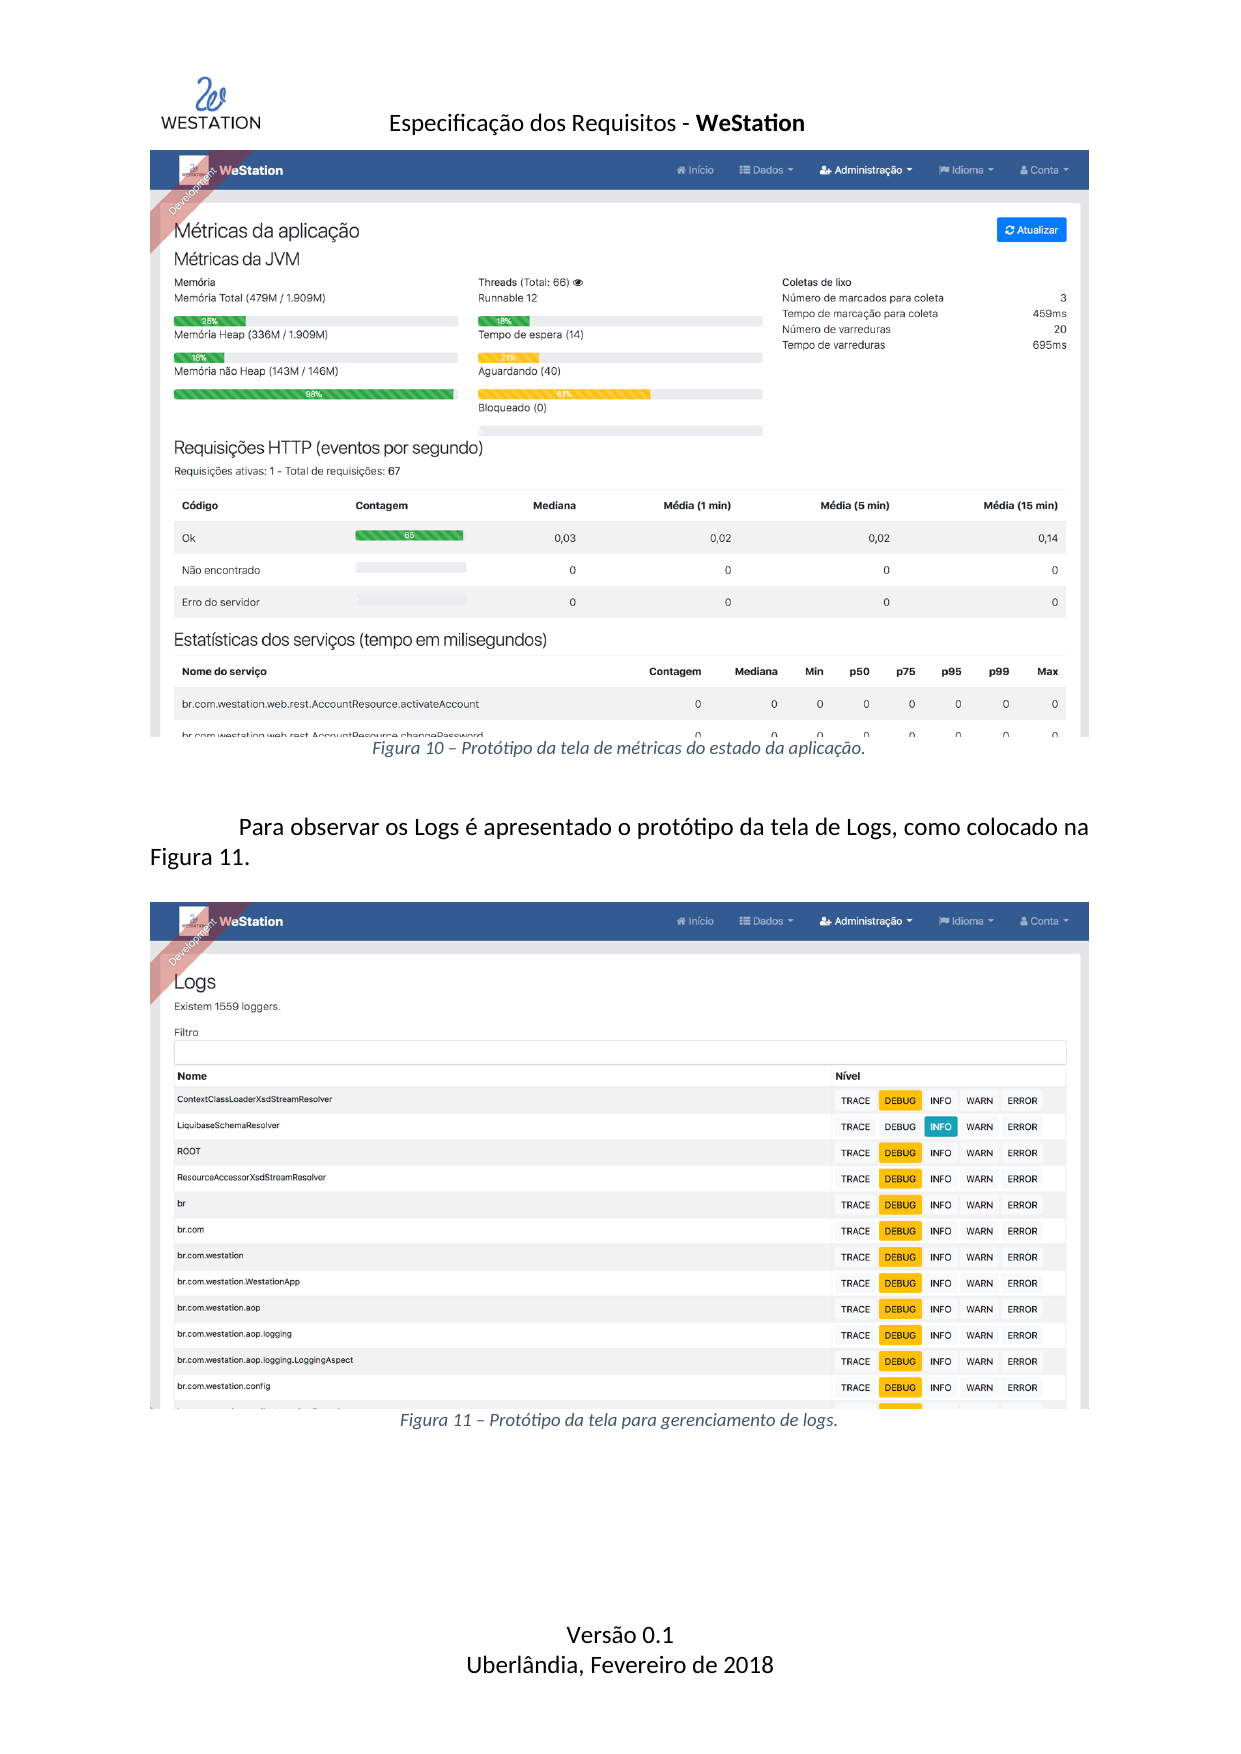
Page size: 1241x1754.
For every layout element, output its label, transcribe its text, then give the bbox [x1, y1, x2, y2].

text Para observar os Logs é apresentado o protótipo da tela de Logs, como colocado na Figura 11. [150, 811, 1090, 872]
picture [150, 150, 1089, 737]
picture [150, 902, 1089, 1409]
picture [150, 73, 270, 132]
